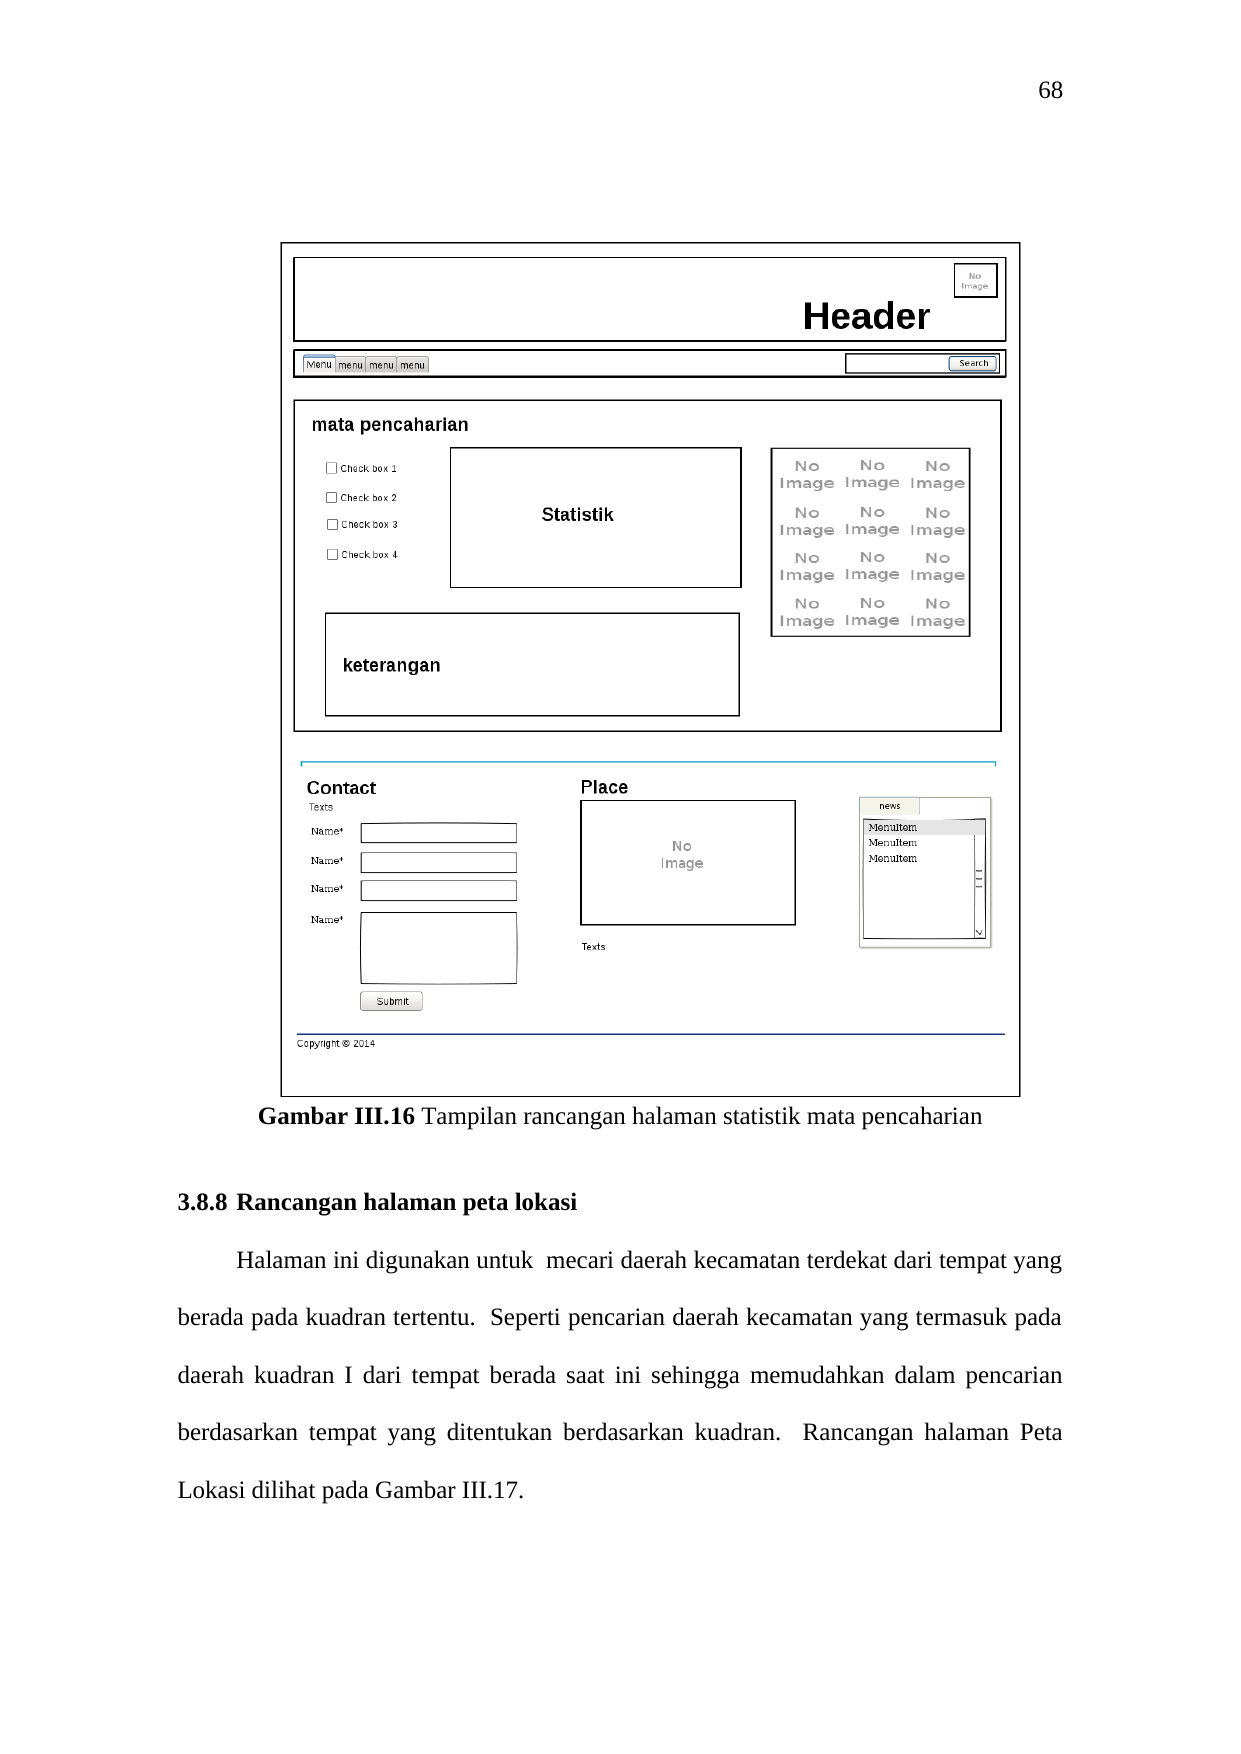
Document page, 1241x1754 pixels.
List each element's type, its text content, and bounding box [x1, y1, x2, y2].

subtitle Rancangan halaman peta lokasi [177, 1187, 1063, 1216]
text Gambar III.16 Tampilan rancangan halaman statistik mata pencaharian [177, 1101, 1063, 1130]
text Halaman ini digunakan untuk mecari daerah kecamatan terdekat dari tempat yang berada pada kuadran tertentu. Seperti pencarian daerah kecamatan yang termasuk pada daerah kuadran I dari tempat berada saat ini sehingga memudahkan dalam pencarian berdasarkan tempat yang ditentukan berdasarkan kuadran. Rancangan halaman Peta Lokasi dilihat pada Gambar III.17. [177, 1245, 1063, 1503]
picture [276, 236, 1024, 1101]
